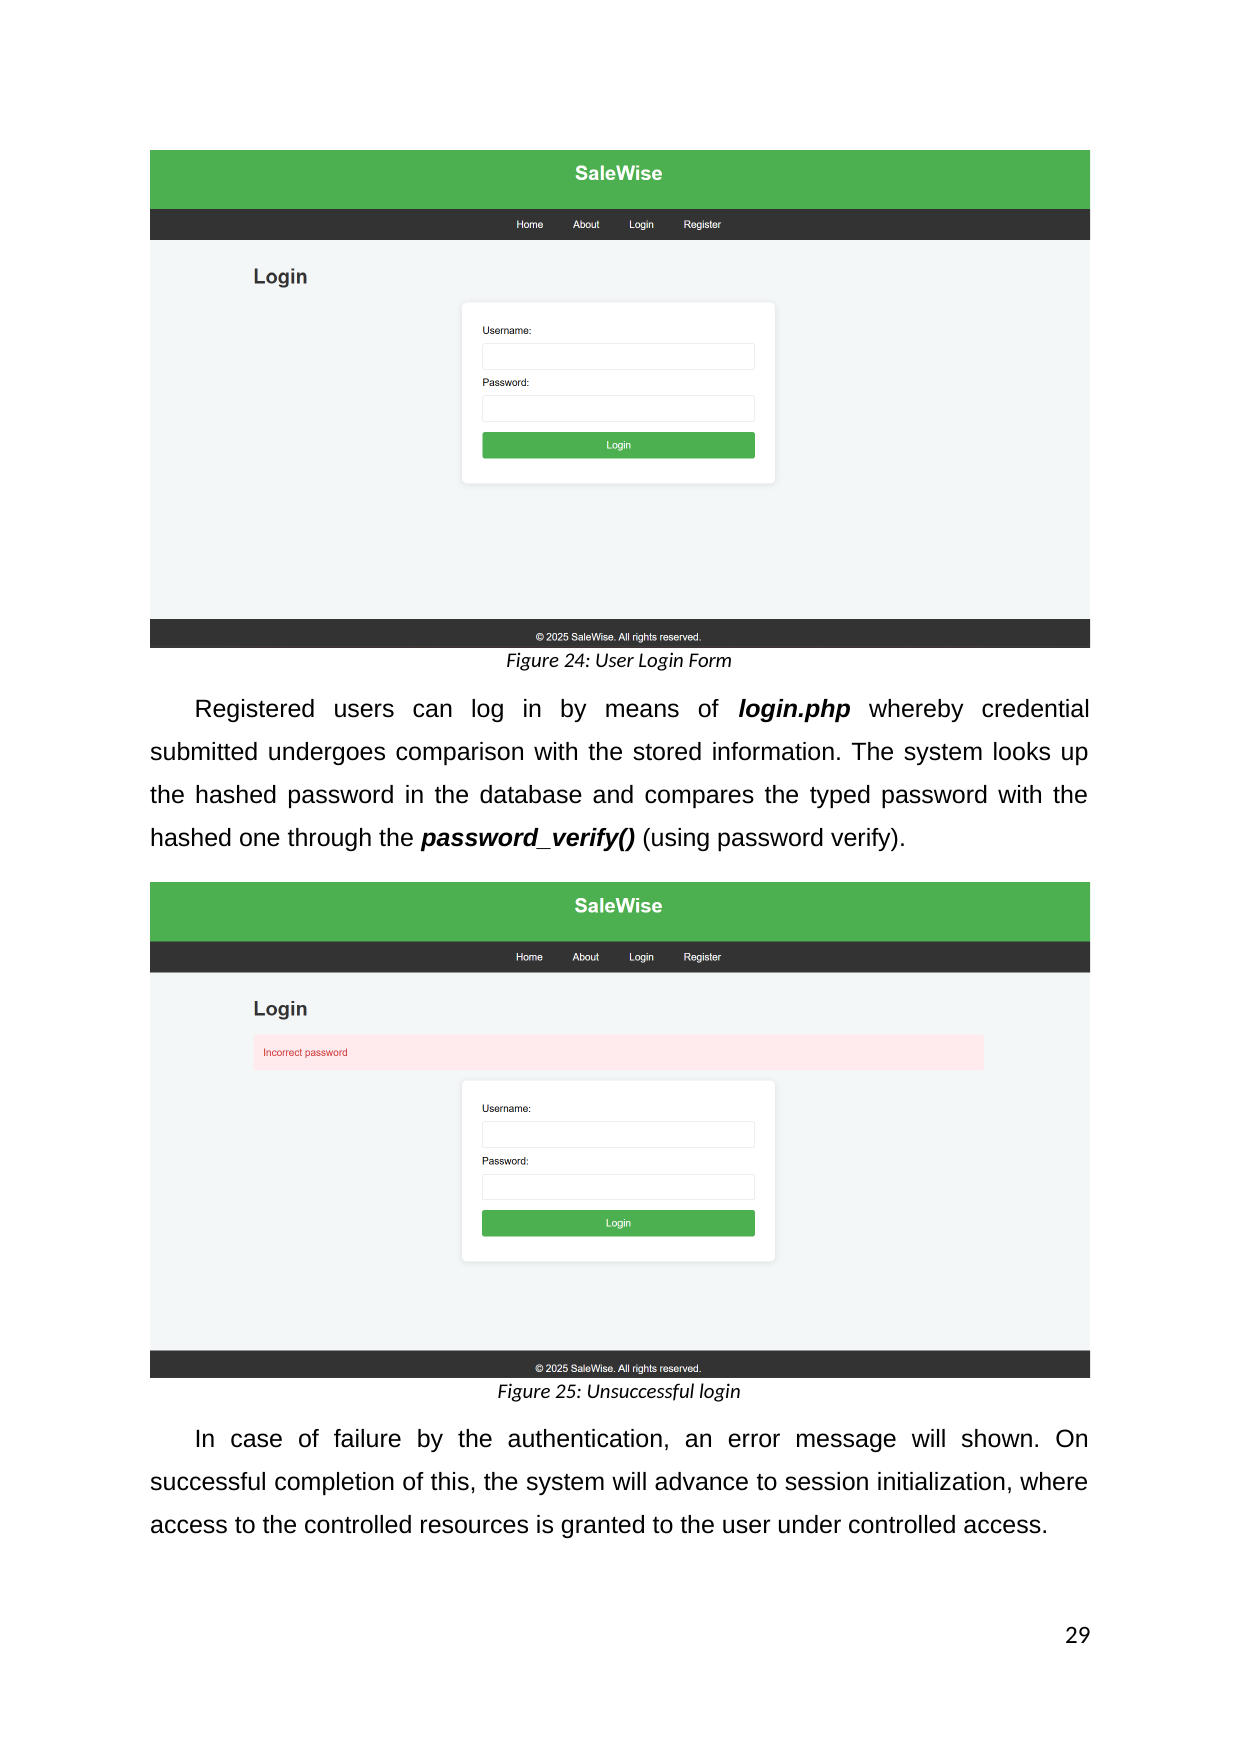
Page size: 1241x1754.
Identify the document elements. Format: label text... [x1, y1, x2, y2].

picture [150, 150, 1091, 648]
text In case of failure by the authentication, an error message will shown. On successful completion of this, the system will advance to session initialization, where access to the controlled resources is granted to the user under controlled access. [150, 1424, 1090, 1539]
text Figure 24: User Login Form [150, 648, 1090, 673]
text Figure 25: Unsuccessful login [150, 1378, 1090, 1403]
text Registered users can log in by means of login.php whereby credential submitted undergoes comparison with the stored information. The system looks up the hashed password in the database and compares the typed password with the hashed one through the password_verify() (using password verify). [150, 694, 1090, 852]
picture [150, 882, 1091, 1378]
